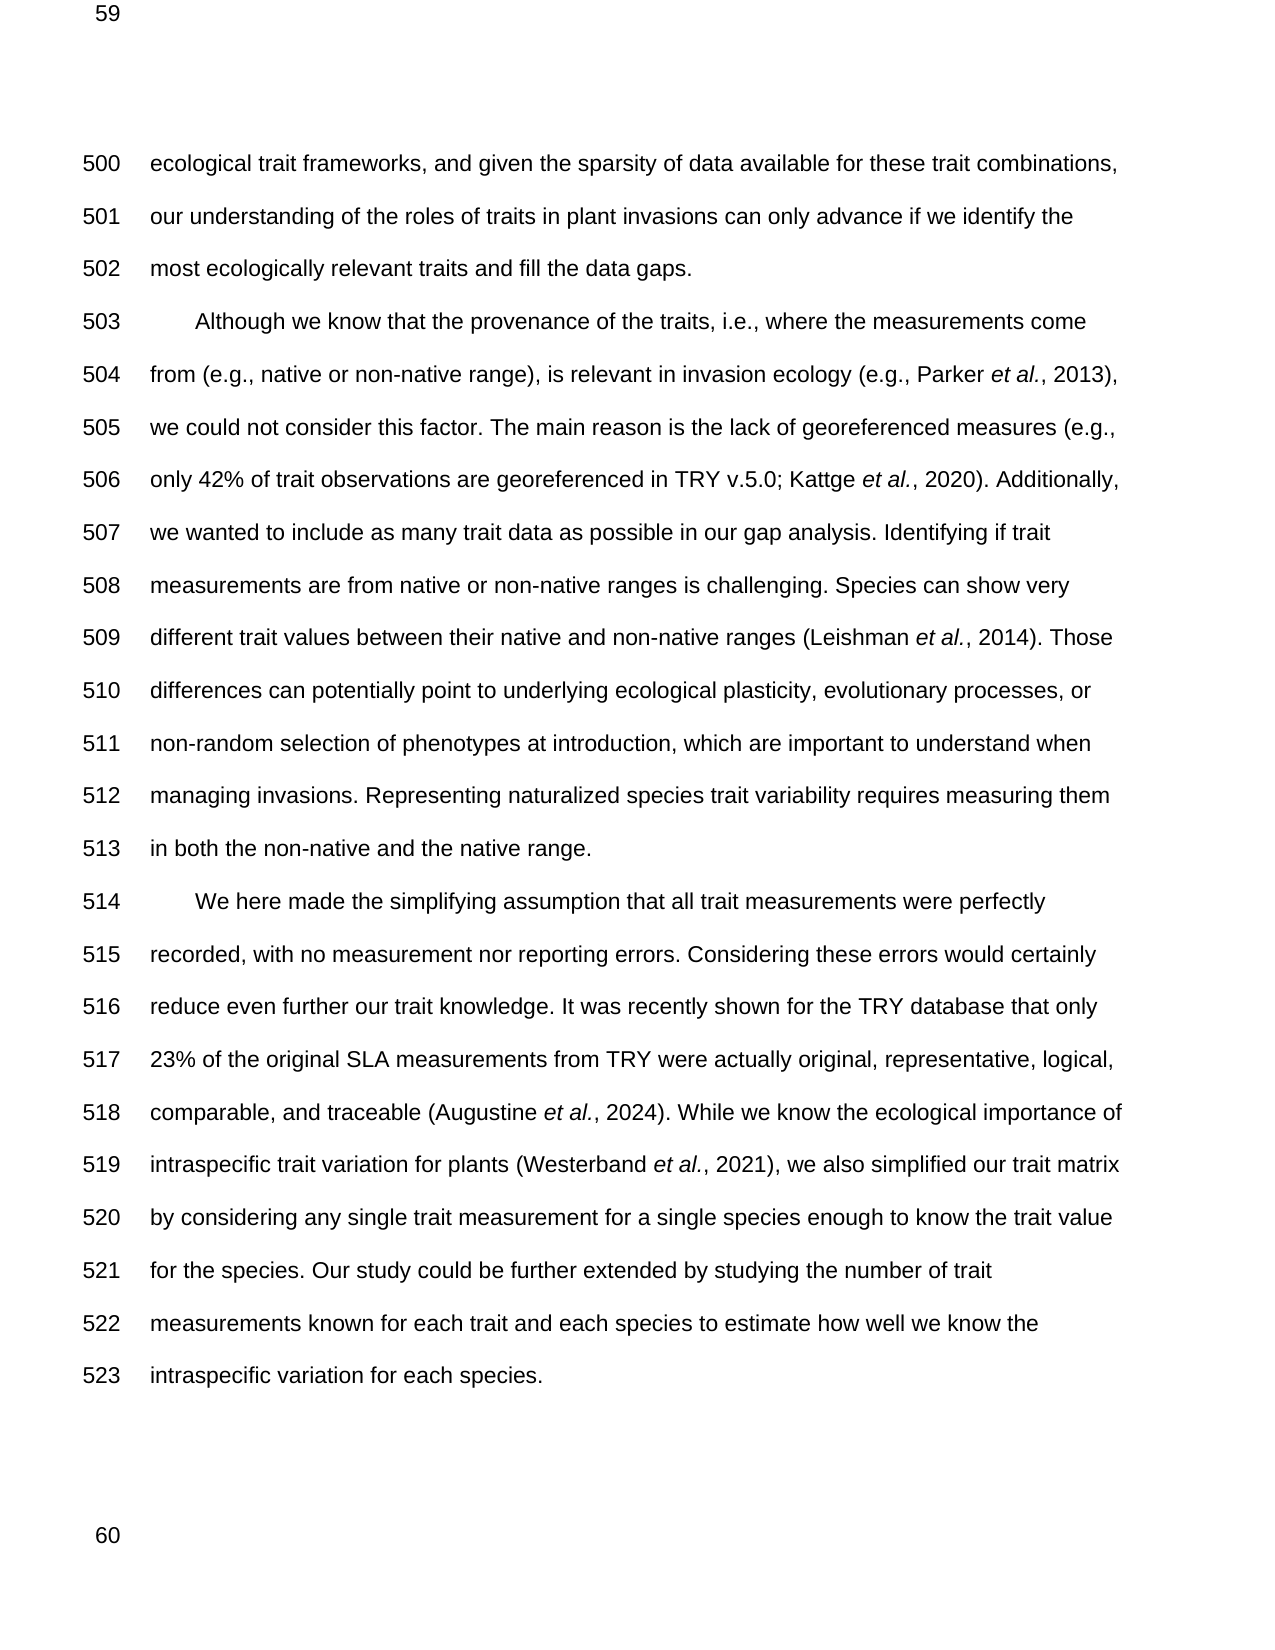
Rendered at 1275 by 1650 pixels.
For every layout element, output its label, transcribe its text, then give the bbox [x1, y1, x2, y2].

text Although we know that the provenance of the traits, i.e., where the measurements come from (e.g., native or non-native range), is relevant in invasion ecology (e.g., Parker et al., 2013), we could not consider this factor. The main reason is the lack of georeferenced measures (e.g., only 42% of trait observations are georeferenced in TRY v.5.0; Kattge et al., 2020). Additionally, we wanted to include as many trait data as possible in our gap analysis. Identifying if trait measurements are from native or non-native ranges is challenging. Species can show very different trait values between their native and non-native ranges (Leishman et al., 2014). Those differences can potentially point to underlying ecological plasticity, evolutionary processes, or non-random selection of phenotypes at introduction, which are important to understand when managing invasions. Representing naturalized species trait variability requires measuring them in both the non-native and the native range. [150, 308, 1125, 862]
text We here made the simplifying assumption that all trait measurements were perfectly recorded, with no measurement nor reporting errors. Considering these errors would certainly reduce even further our trait knowledge. It was recently shown for the TRY database that only 23% of the original SLA measurements from TRY were actually original, representative, logical, comparable, and traceable (Augustine et al., 2024). While we know the ecological importance of intraspecific trait variation for plants (Westerband et al., 2021), we also simplified our trait matrix by considering any single trait measurement for a single species enough to know the trait value for the species. Our study could be further extended by studying the number of trait measurements known for each trait and each species to estimate how well we know the intraspecific variation for each species. [150, 888, 1125, 1389]
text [150, 150, 1125, 282]
